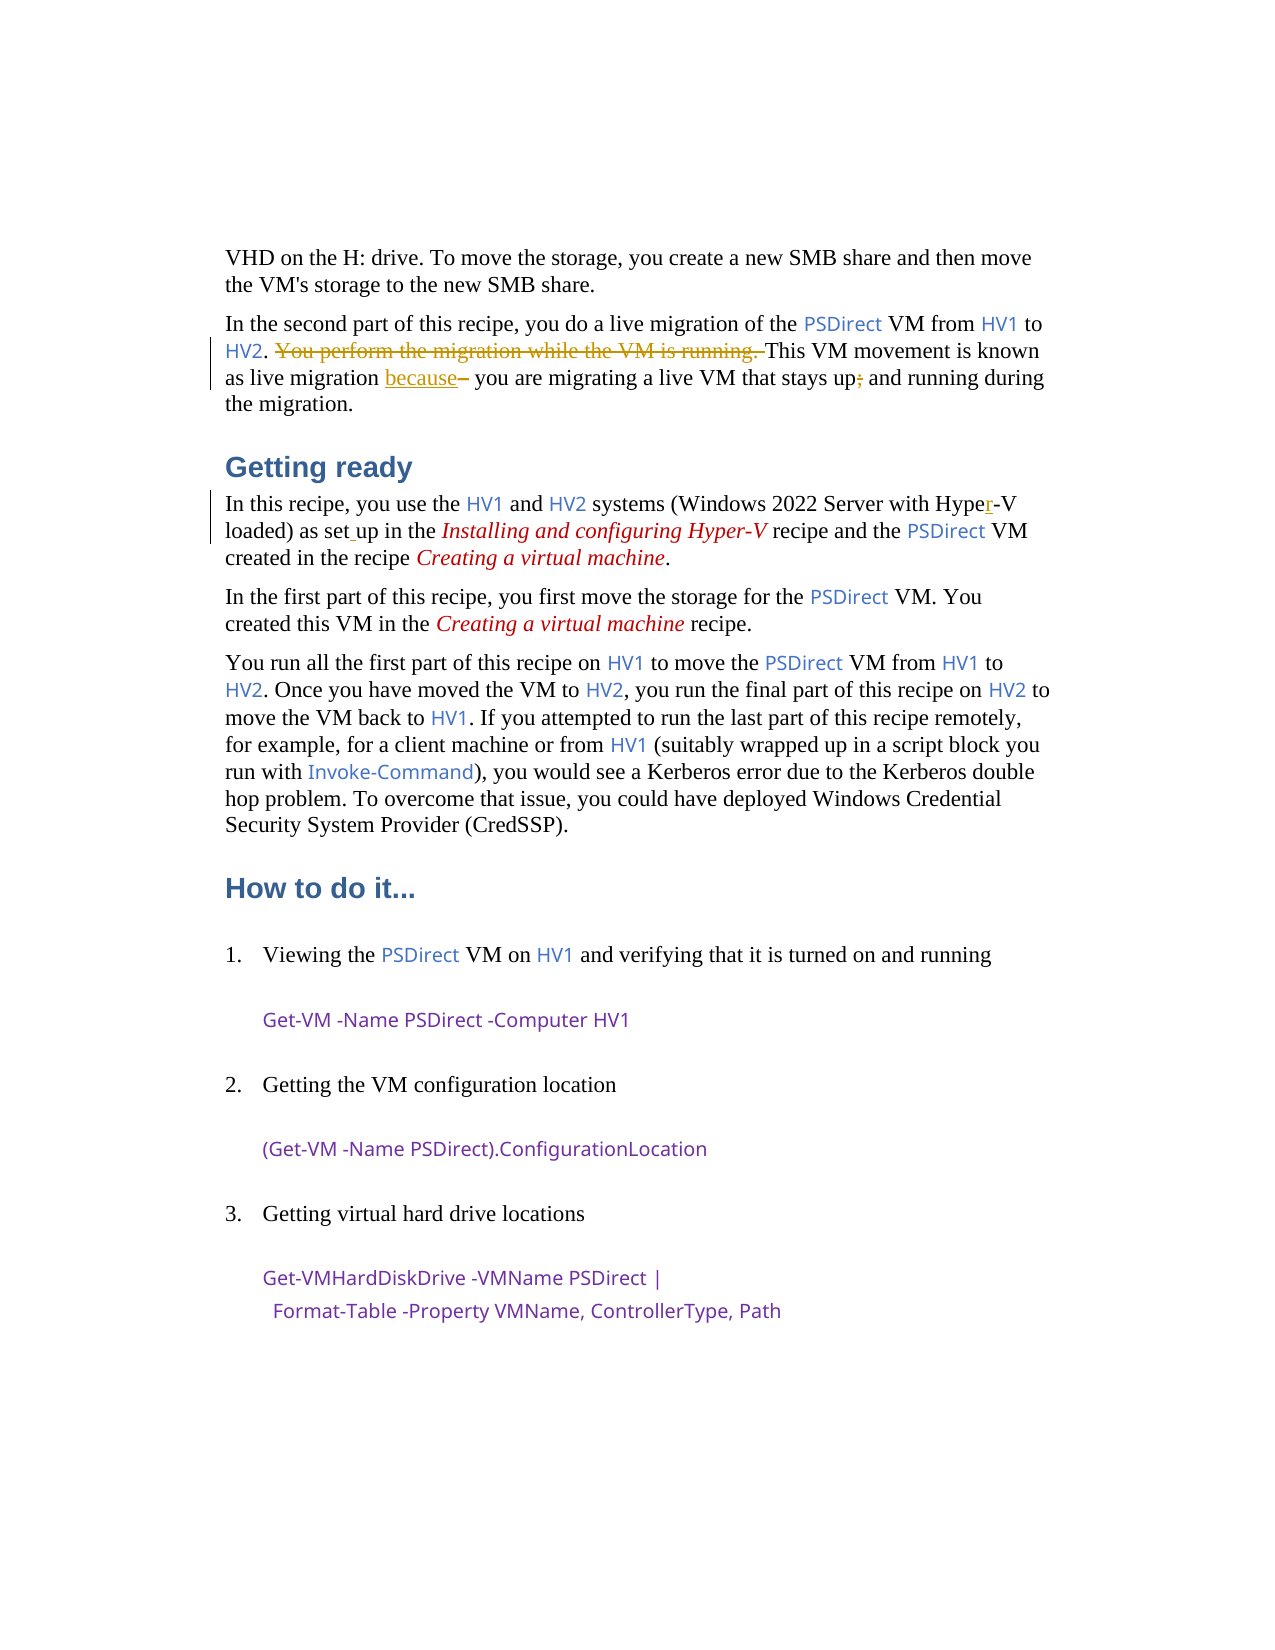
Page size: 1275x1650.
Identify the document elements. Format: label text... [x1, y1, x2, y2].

text Format-Table -Property VMName, ControllerType, Path [262, 1297, 1050, 1324]
text Getting the VM configuration location [225, 1071, 1012, 1097]
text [225, 244, 1050, 297]
text In this recipe, you use the HV1 and HV2 systems (Windows 2022 Server with Hype-V loaded) as setup in the Installing and configuring Hyper-V recipe and the PSDirect VM created in the recipe Creating a virtual machine. [225, 490, 1050, 571]
text You run all the first part of this recipe on HV1 to move the PSDirect VM from HV1 to HV2. Once you have moved the VM to HV2, you run the final part of this recipe on HV2 to move the VM back to HV1. If you attempted to run the last part of this recipe remotely, for example, for a client machine or from HV1 (suitably wrapped up in a script block you run with Invoke-Command), you would see a Kerberos error due to the Kerberos double hop problem. To overcome that issue, you could have deployed Windows Credential Security System Provider (CredSSP). [225, 649, 1050, 838]
text In the first part of this recipe, you first move the storage for the PSDirect VM. You created this VM in the Creating a virtual machine recipe. [225, 583, 1050, 637]
text Get-VMHardDiskDrive -VMName PSDirect | [262, 1265, 1050, 1292]
subtitle How to do it... [225, 871, 1050, 905]
text Get-VM -Name PSDirect -Computer HV1 [262, 1006, 1050, 1033]
text (Get-VM -Name PSDirect).ConfigurationLocation [262, 1136, 1050, 1162]
text In the second part of this recipe, you do a live migration of the PSDirect VM from HV1 to HV2. This VM movement is known as live migration you are migrating a live VM that stays up and running during the migration. [225, 310, 1050, 417]
list Viewing the PSDirect VM on HV1 and verifying that it is turned on and running [225, 941, 1012, 968]
text Getting virtual hard drive locations [225, 1200, 1012, 1226]
subtitle Getting ready [225, 450, 1050, 484]
